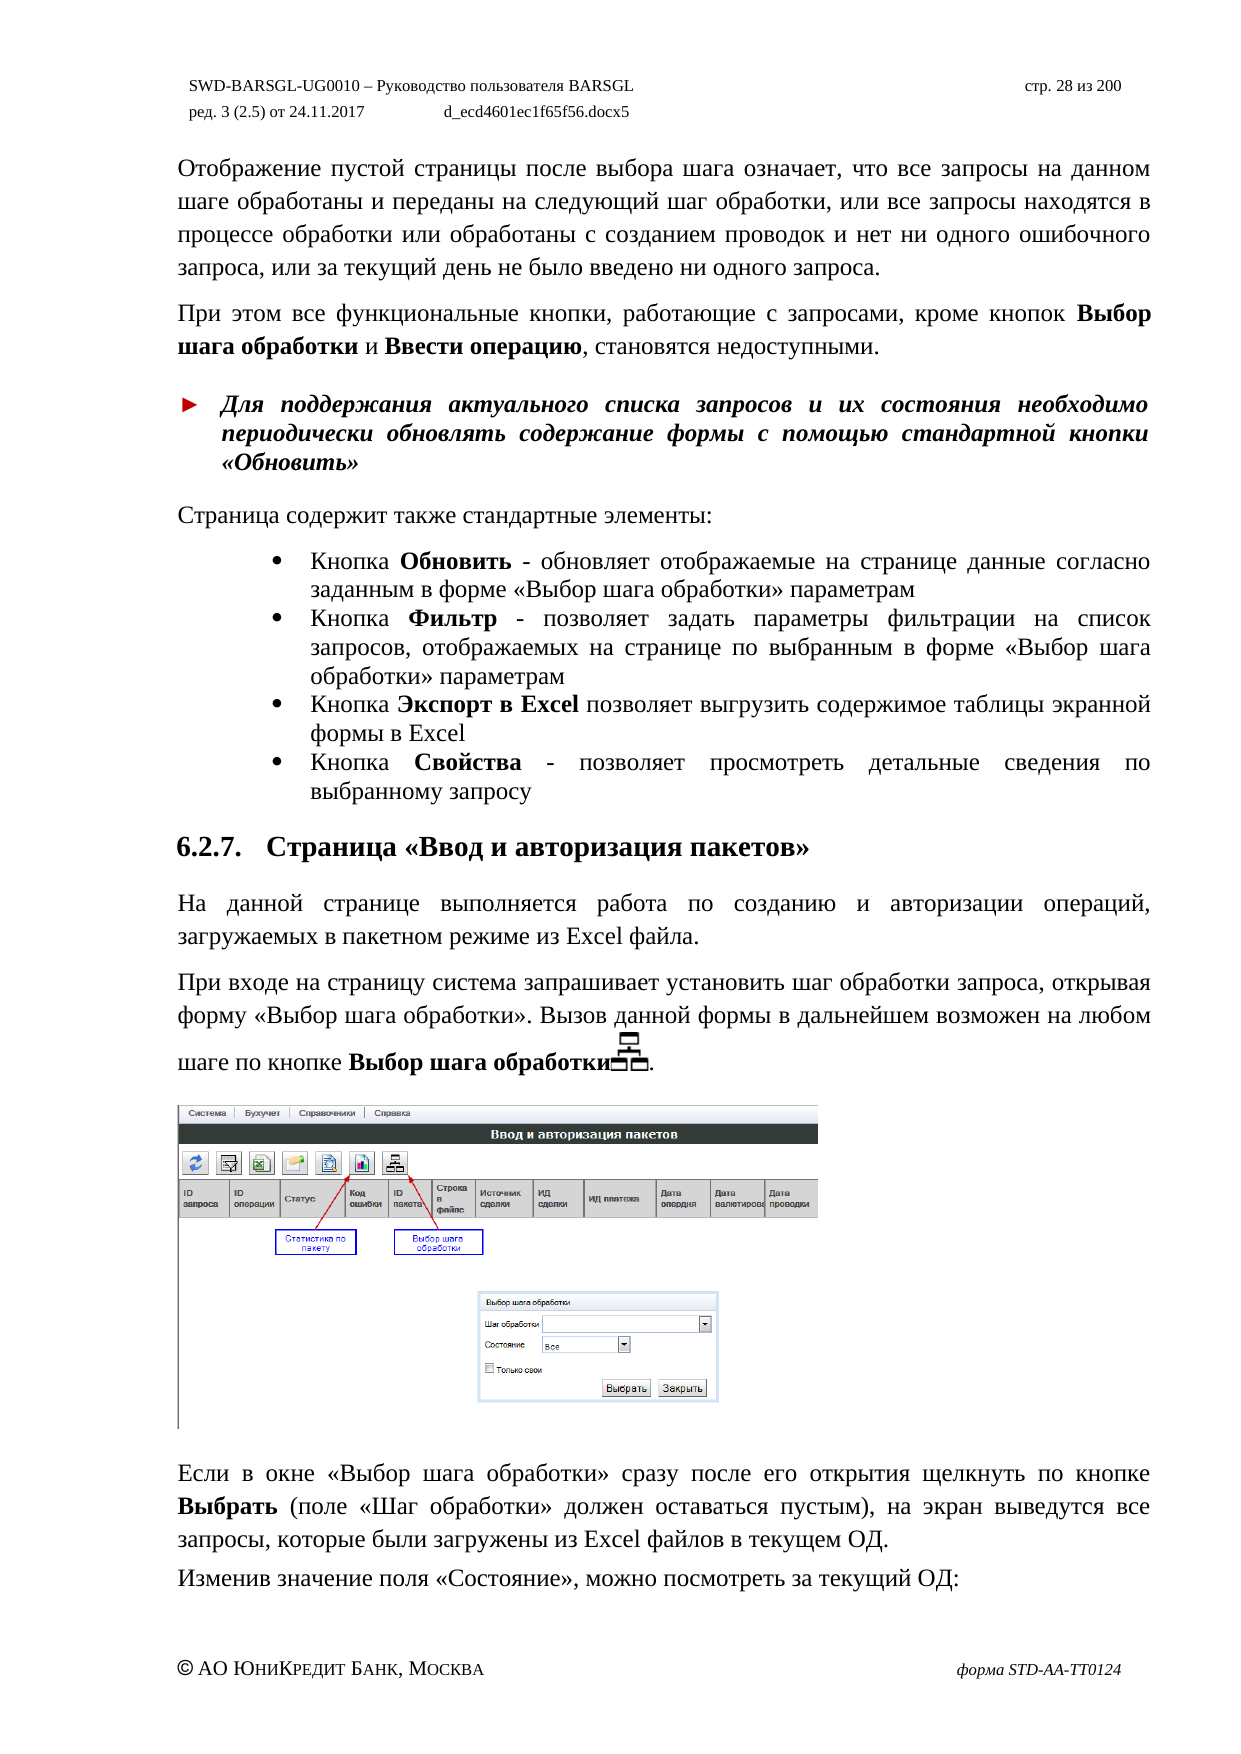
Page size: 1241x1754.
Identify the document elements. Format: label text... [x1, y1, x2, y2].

text При входе на страницу система запрашивает установить шаг обработки запроса, открывая форму «Выбор шага обработки». Вызов данной формы в дальнейшем возможен на любом шаге по кнопке Выбор шага обработки. [177, 967, 1152, 1076]
list Кнопка Обновить - обновляет отображаемые на странице данные согласно заданным в форме «Выбор шага обработки» параметрам [273, 546, 1152, 603]
picture [177, 1105, 818, 1429]
list Кнопка Экспорт в Excel позволяет выгрузить содержимое таблицы экранной формы в Excel [273, 689, 1152, 747]
list Кнопка Свойства - позволяет просмотреть детальные сведения по выбранному запросу [273, 747, 1152, 804]
subtitle Страница «Ввод и авторизация пакетов» [176, 829, 1152, 863]
text При этом все функциональные кнопки, работающие с запросами, кроме кнопок Выбор шага обработки и Ввести операцию, становятся недоступными. [177, 298, 1152, 360]
list Кнопка Фильтр - позволяет задать параметры фильтрации на список запросов, отображаемых на странице по выбранным в форме «Выбор шага обработки» параметрам [273, 603, 1152, 689]
picture [610, 1032, 649, 1071]
text Страница содержит также стандартные элементы: [177, 500, 1152, 529]
text На данной странице выполняется работа по созданию и авторизации операций, загружаемых в пакетном режиме из Excel файла. [177, 888, 1152, 950]
text Изменив значение поля «Состояние», можно посмотреть за текущий ОД: [177, 1563, 1152, 1592]
text Если в окне «Выбор шага обработки» сразу после его открытия щелкнуть по кнопке Выбрать (поле «Шаг обработки» должен оставаться пустым), на экран выведутся все запросы, которые были загружены из Excel файлов в текущем ОД. [177, 1458, 1152, 1553]
text Отображение пустой страницы после выбора шага означает, что все запросы на данном шаге обработаны и переданы на следующий шаг обработки, или все запросы находятся в процессе обработки или обработаны с созданием проводок и нет ни одного ошибочного запроса, или за текущий день не было введено ни одного запроса. [177, 153, 1152, 281]
text ► Для поддержания актуального списка запросов и их состояния необходимо периодически обновлять содержание формы с помощью стандартной кнопки «Обновить» [177, 389, 1152, 475]
